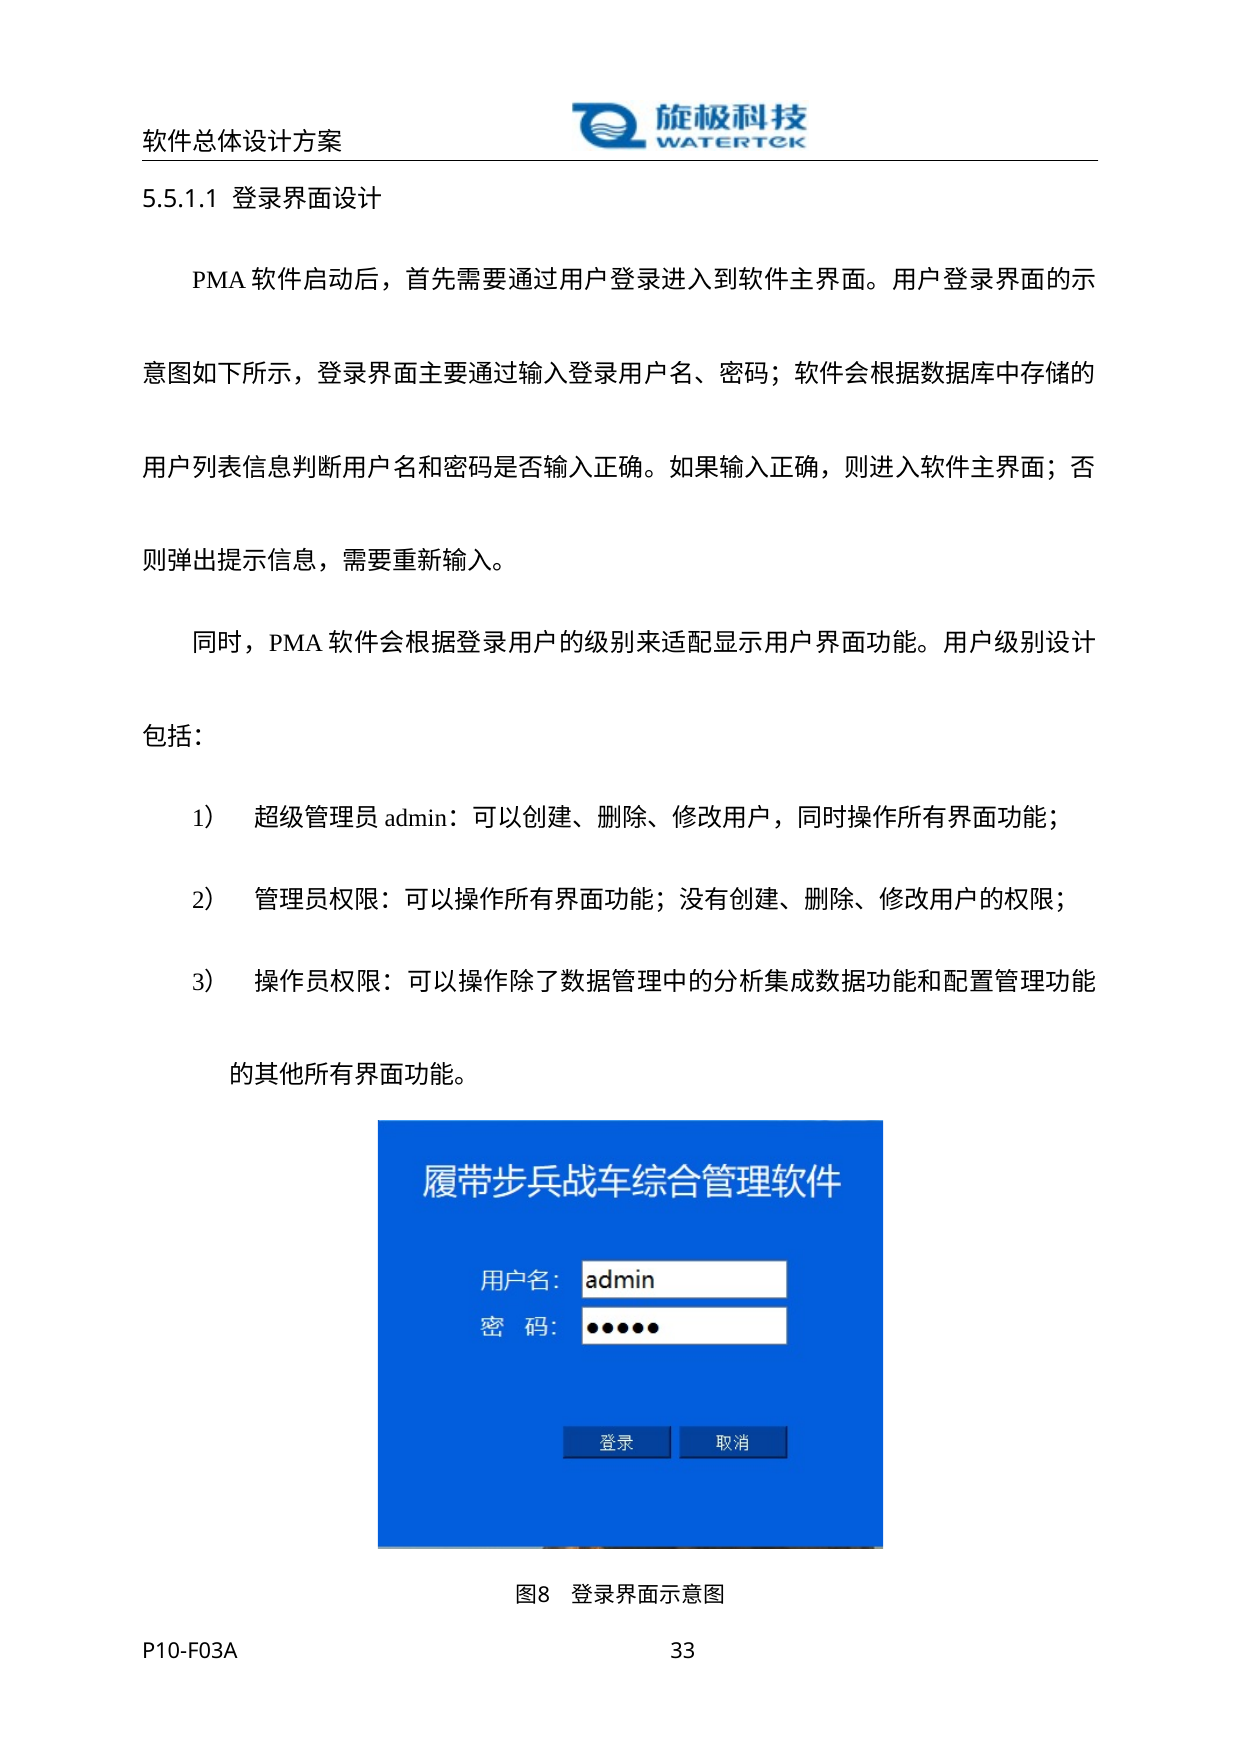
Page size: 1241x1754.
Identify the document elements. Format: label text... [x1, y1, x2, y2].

list 操作员权限：可以操作除了数据管理中的分析集成数据功能和配置管理功能的其他所有界面功能。 [192, 945, 1098, 1107]
list 管理员权限：可以操作所有界面功能；没有创建、删除、修改用户的权限； [192, 863, 1098, 931]
text PMA软件启动后，首先需要通过用户登录进入到软件主界面。用户登录界面的示意图如下所示，登录界面主要通过输入登录用户名、密码；软件会根据数据库中存储的用户列表信息判断用户名和密码是否输入正确。如果输入正确，则进入软件主界面；否则弹出提示信息，需要重新输入。 [142, 244, 1098, 593]
picture [571, 100, 810, 151]
text 同时，PMA软件会根据登录用户的级别来适配显示用户界面功能。用户级别设计包括： [142, 607, 1098, 768]
list 超级管理员admin：可以创建、删除、修改用户，同时操作所有界面功能； [192, 782, 1098, 850]
subtitle 登录界面设计 [142, 162, 1098, 230]
text 登录界面示意图 [142, 1576, 1098, 1610]
picture [377, 1120, 884, 1549]
